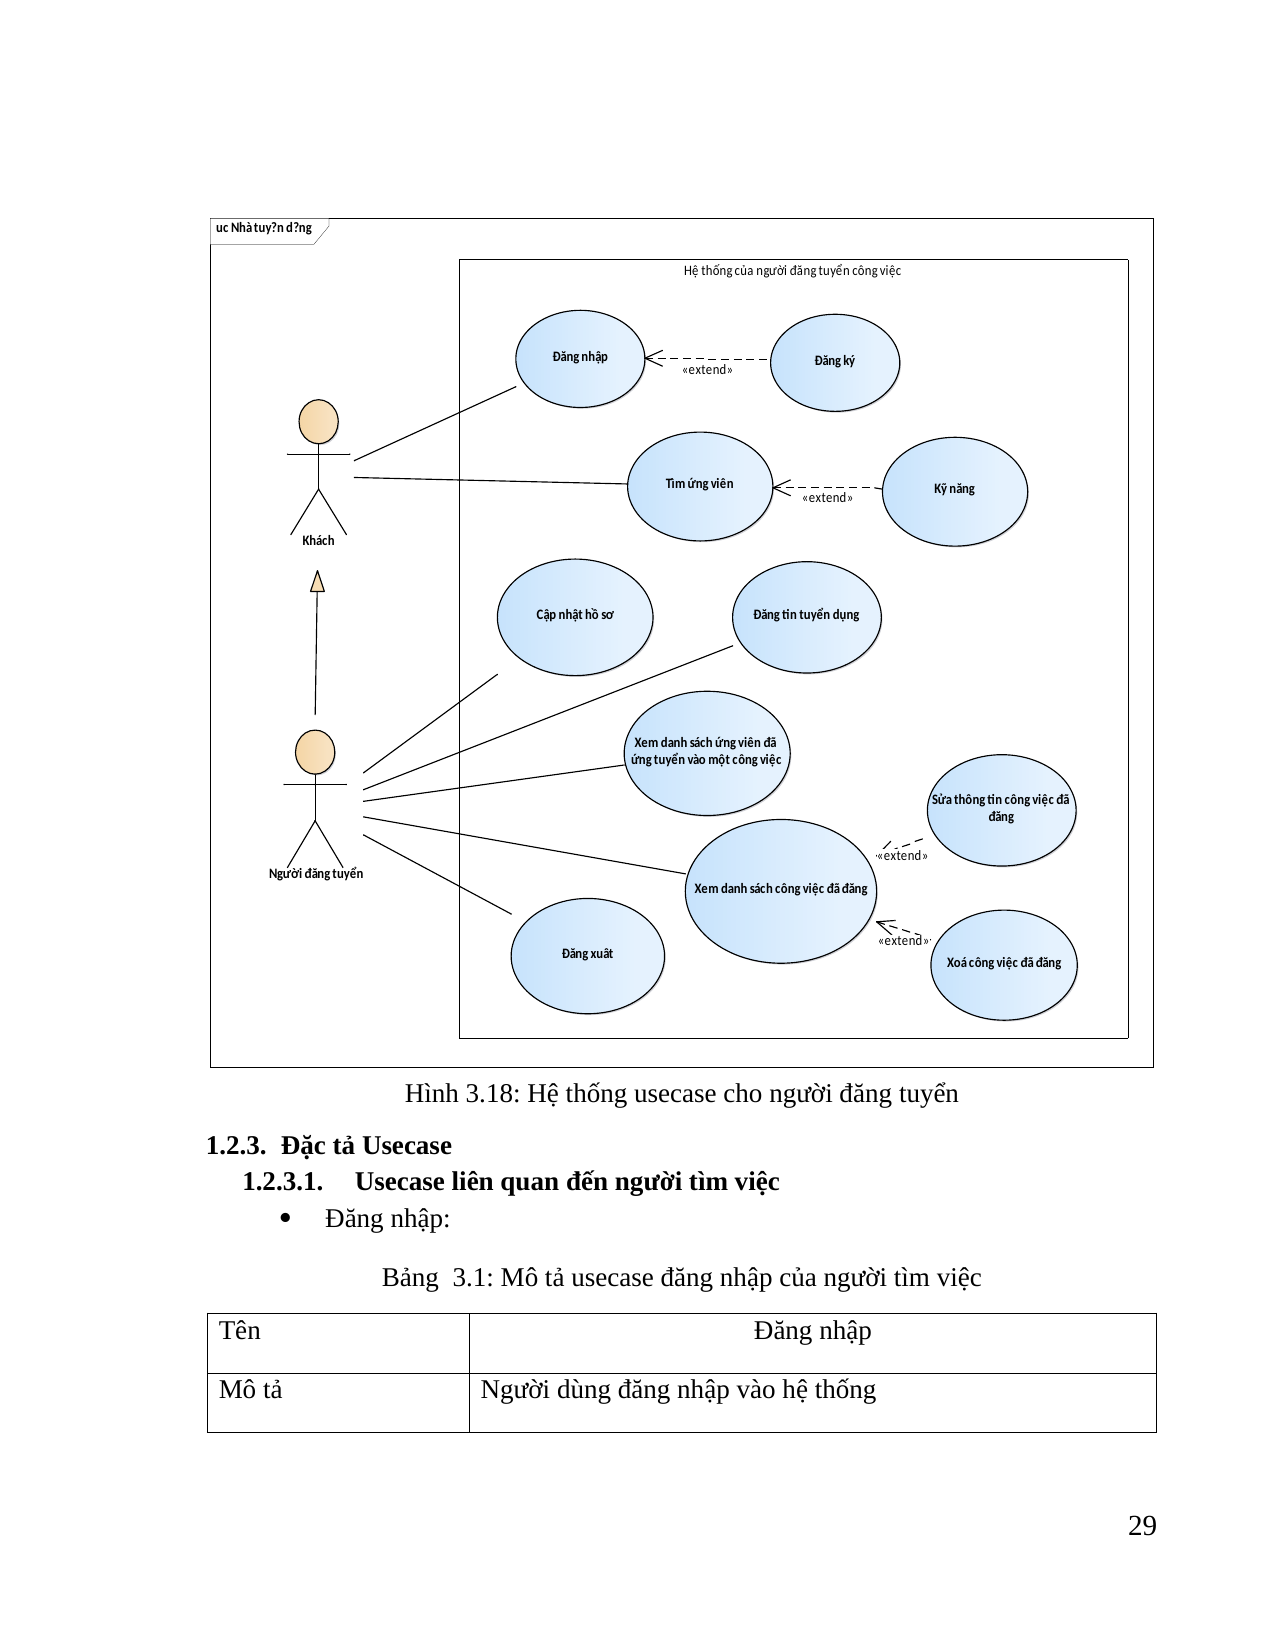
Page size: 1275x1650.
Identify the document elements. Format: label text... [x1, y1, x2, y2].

table_header Đăng nhập [470, 1314, 1156, 1372]
subtitle Đặc tả Usecase [206, 1129, 1157, 1161]
table_cell Mô tả [208, 1374, 469, 1432]
list Usecase liên quan đến người tìm việc [242, 1165, 1157, 1196]
table_cell Người dùng đăng nhập vào hệ thống [470, 1374, 1156, 1432]
text Bảng 3.1: Mô tả usecase đăng nhập của người tìm việc [207, 1261, 1157, 1292]
table_header Tên [208, 1314, 469, 1372]
list Đăng nhập: [281, 1202, 1157, 1234]
